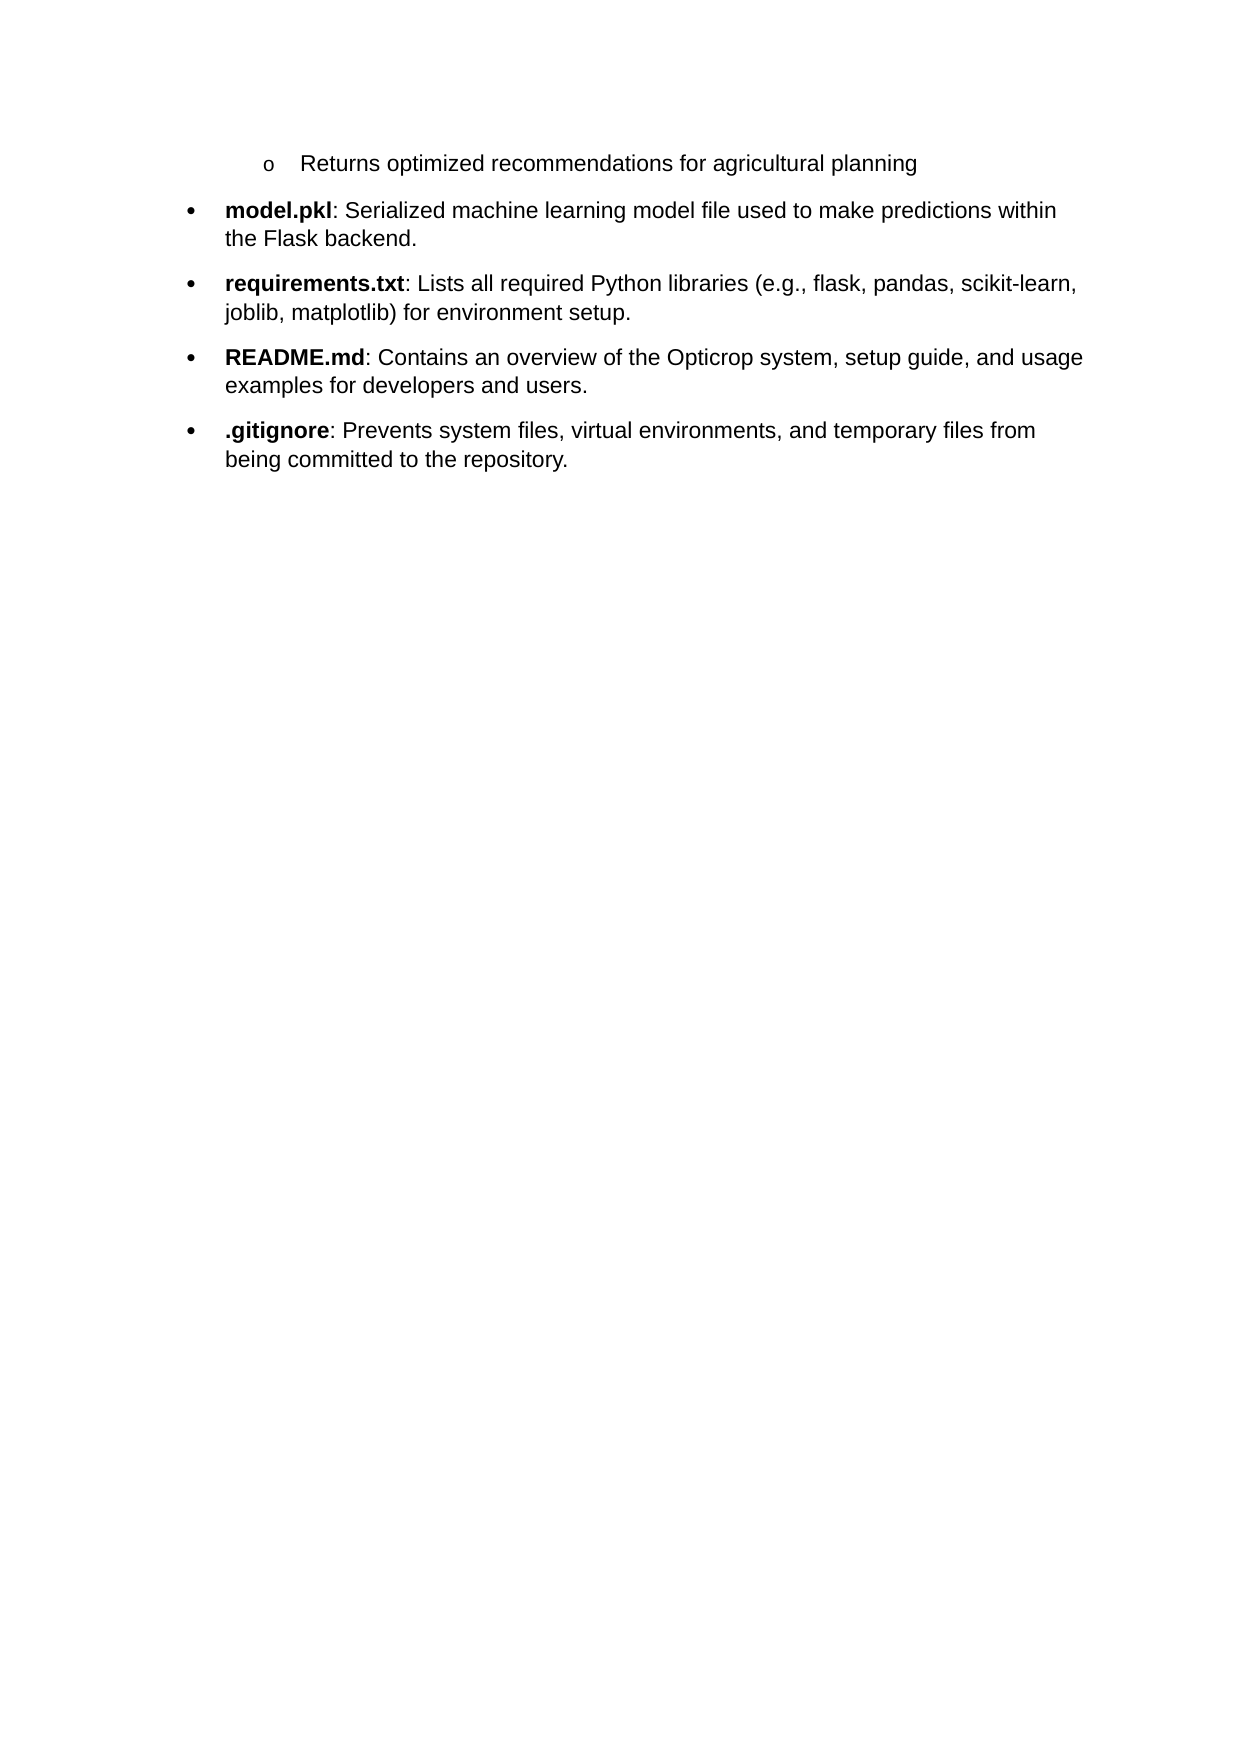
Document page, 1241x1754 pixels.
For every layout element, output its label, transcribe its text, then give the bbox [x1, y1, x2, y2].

list Returns optimized recommendations for agricultural planning [262, 150, 1090, 178]
list model.pkl: Serialized machine learning model file used to make predictions within the Flask backend. [187, 197, 1090, 251]
list .gitignore: Prevents system files, virtual environments, and temporary files from being committed to the repository. [187, 417, 1090, 472]
list requirements.txt: Lists all required Python libraries (e.g., flask, pandas, scikit-learn, joblib, matplotlib) for environment setup. [187, 270, 1090, 325]
list README.md: Contains an overview of the Opticrop system, setup guide, and usage examples for developers and users. [187, 344, 1090, 398]
